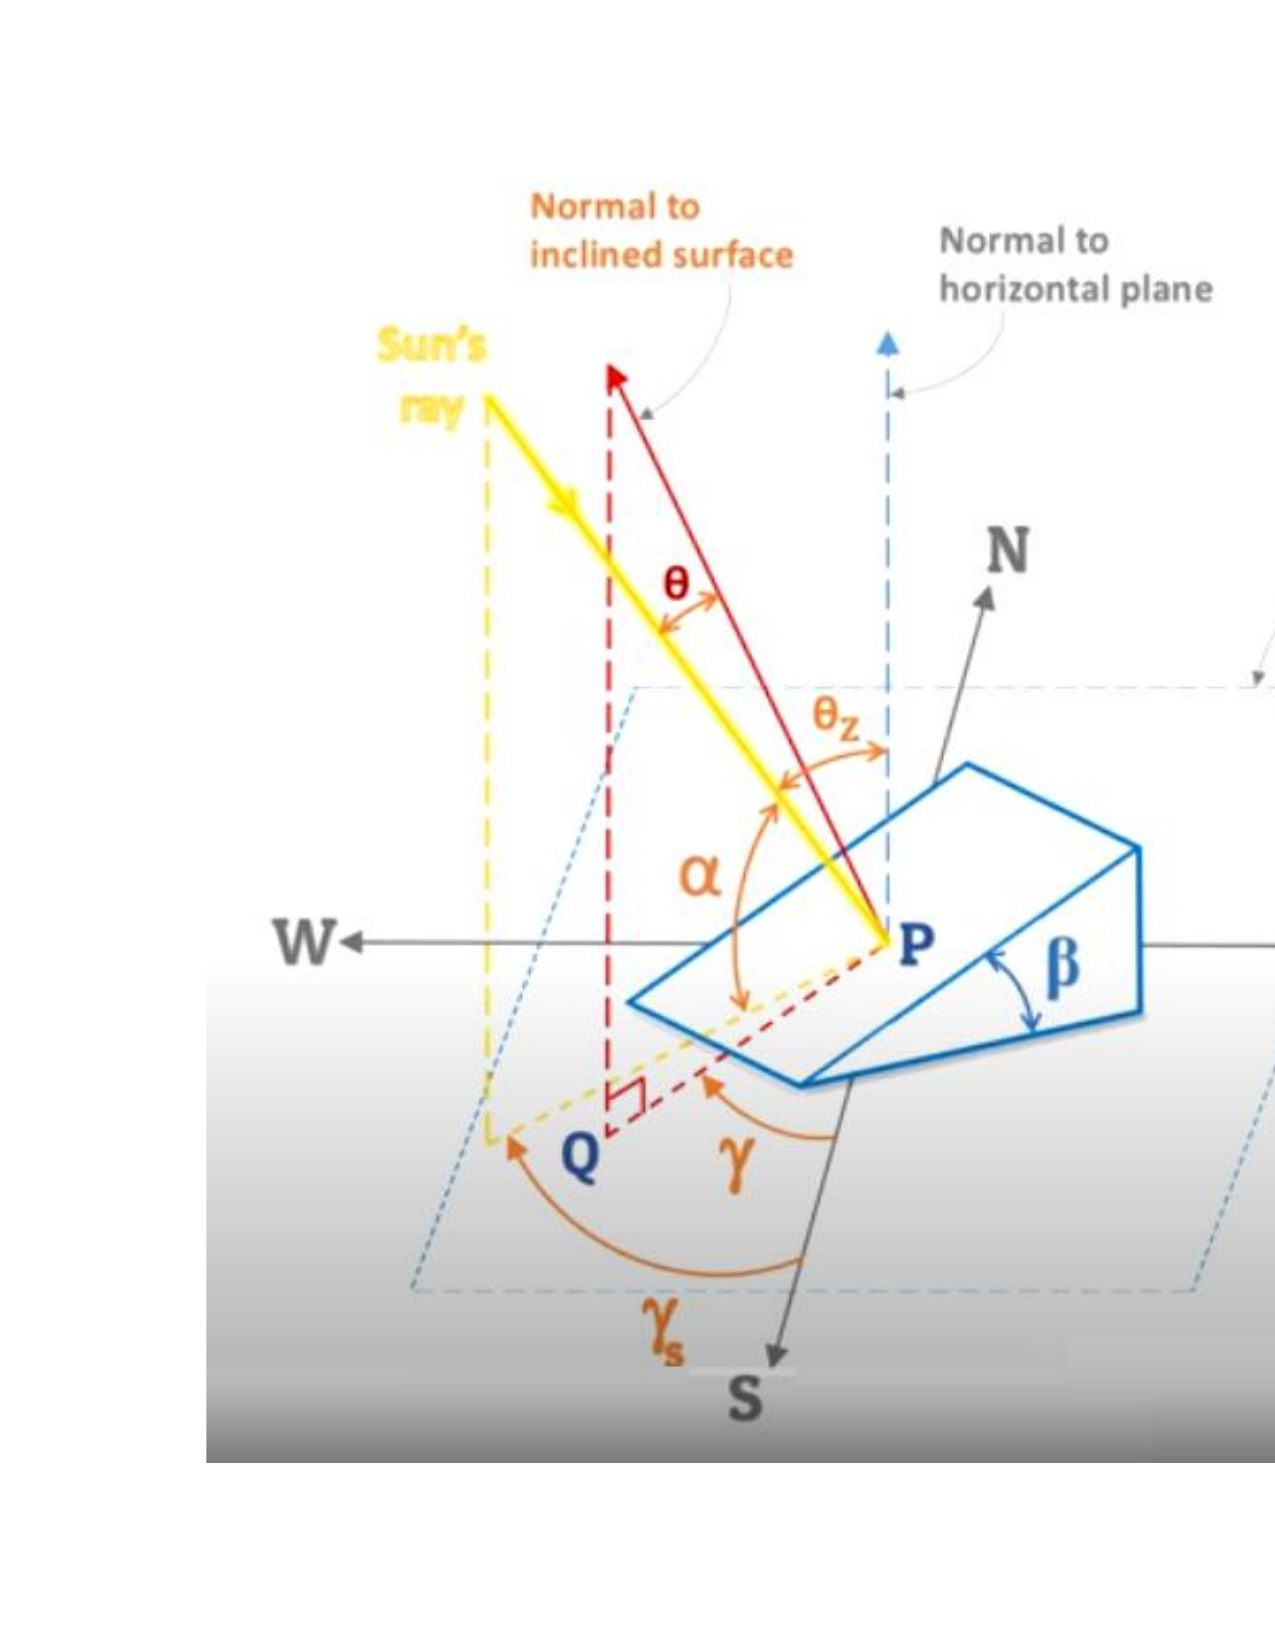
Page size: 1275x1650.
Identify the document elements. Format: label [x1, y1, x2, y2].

picture [206, 150, 1275, 1463]
